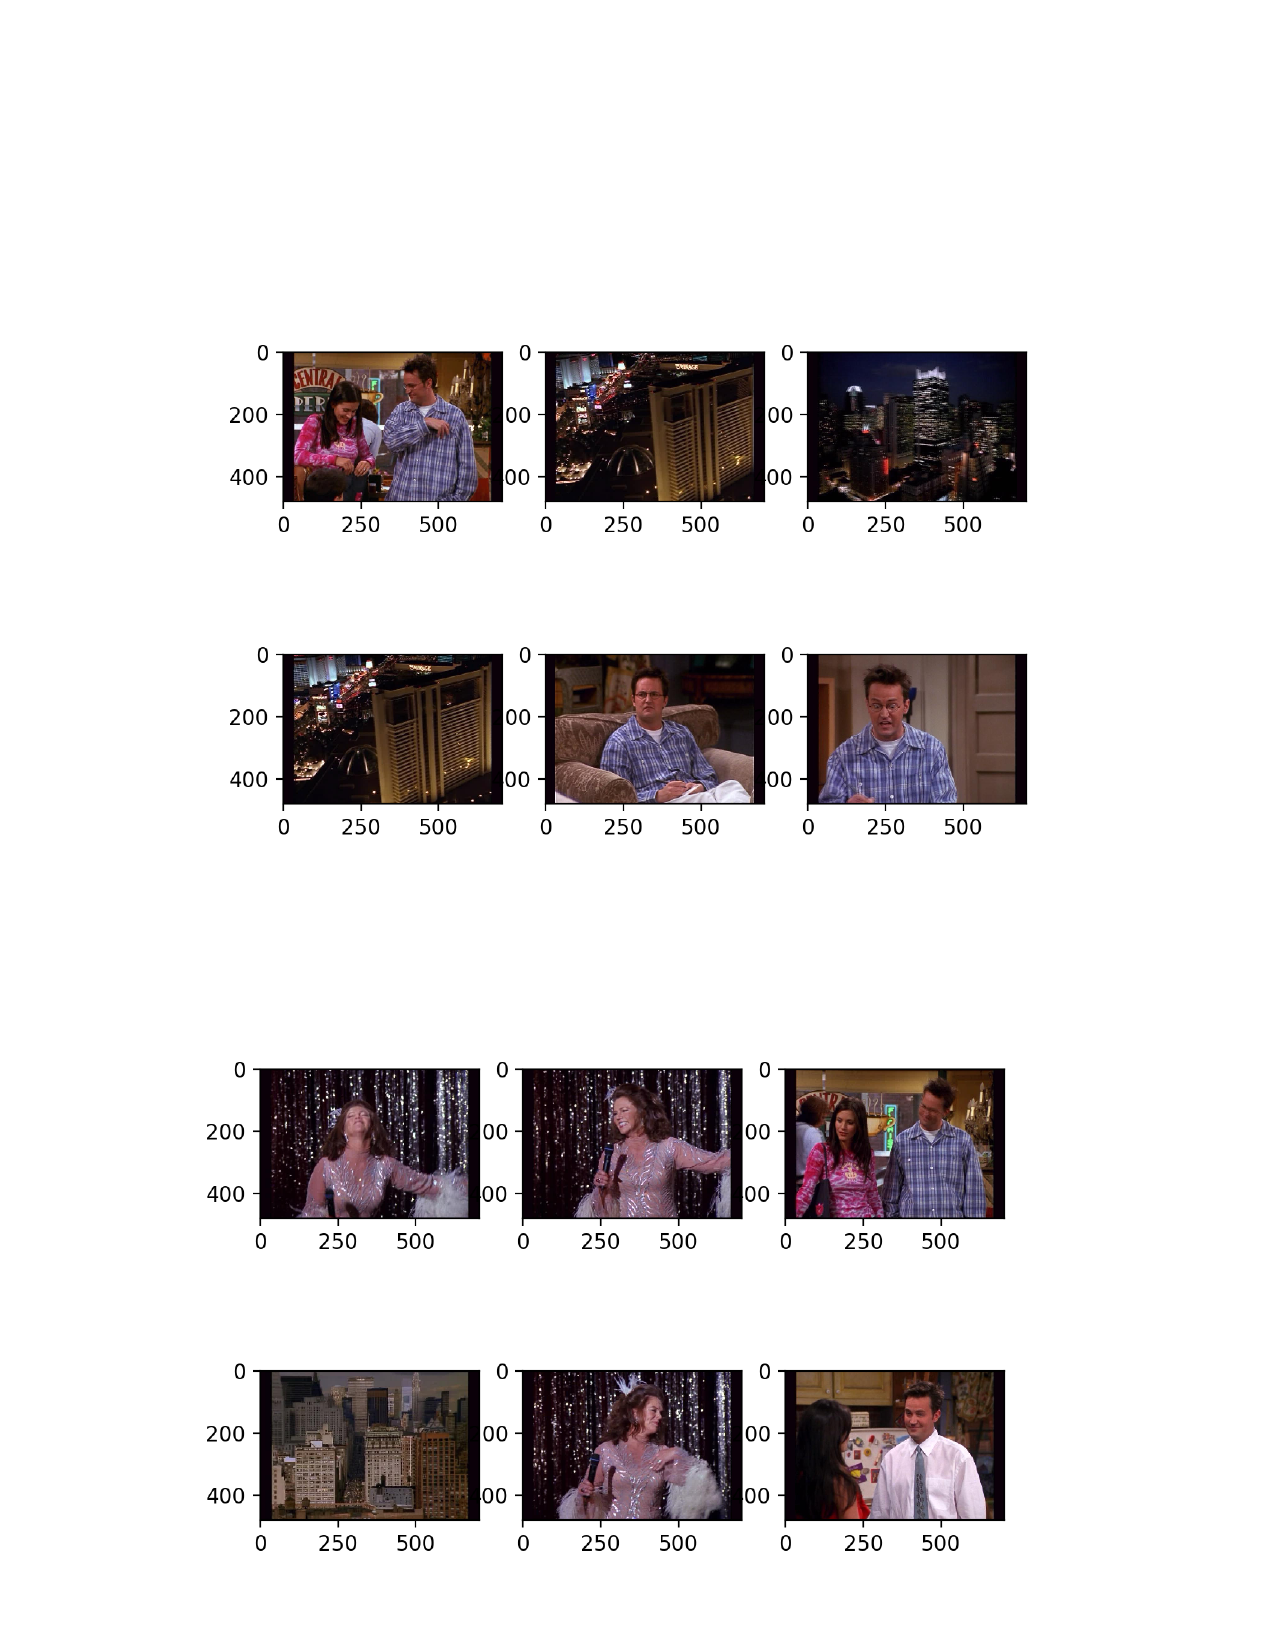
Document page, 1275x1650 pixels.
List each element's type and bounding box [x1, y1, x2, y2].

picture [111, 214, 1122, 1650]
